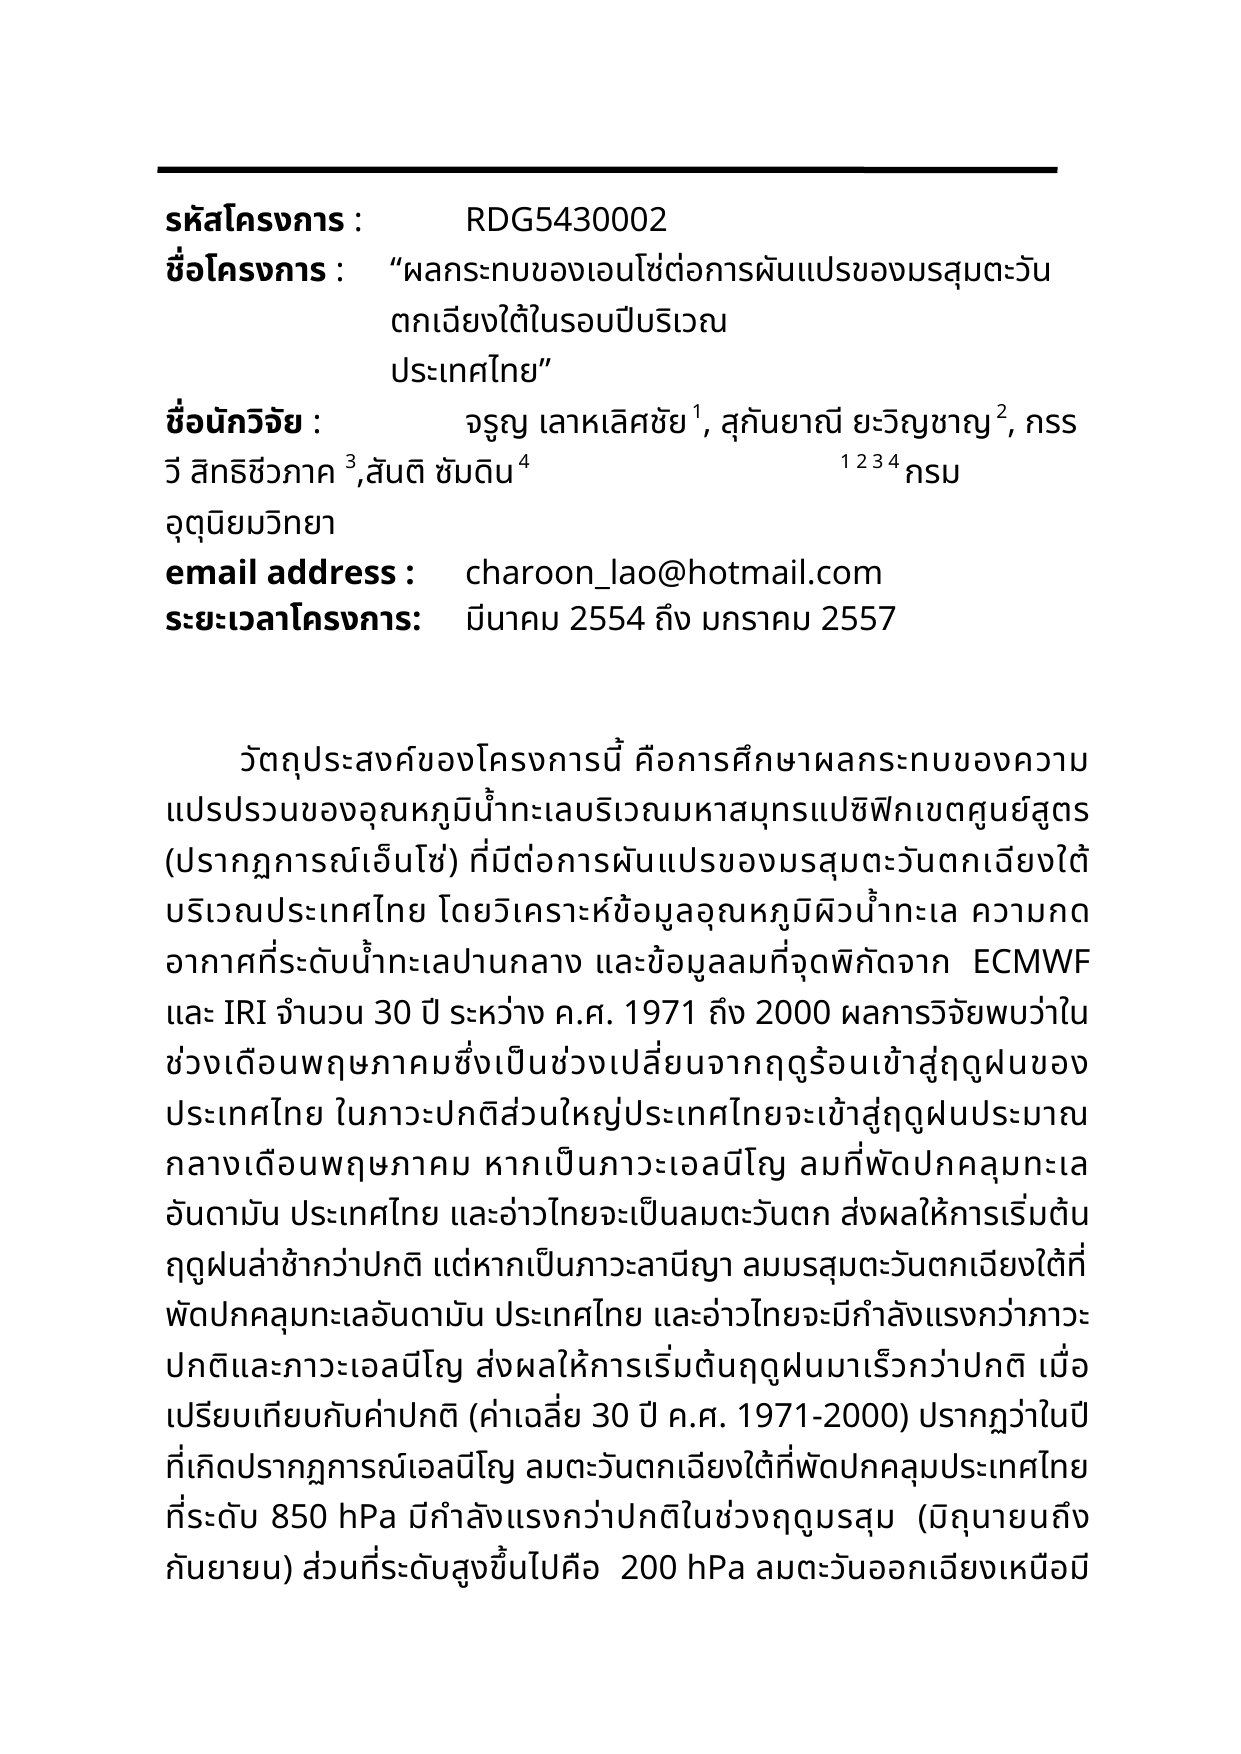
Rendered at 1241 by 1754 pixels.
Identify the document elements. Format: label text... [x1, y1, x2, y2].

text ระยะเวลาโครงการ: มีนาคม 2554 ถึง มกราคม 2557 [165, 594, 1090, 645]
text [165, 736, 1090, 1594]
text รหัสโครงการ : RDG5430002 [165, 195, 1090, 246]
text ประเทศไทย” [165, 347, 1090, 397]
text ชื่อโครงการ : “ผลกระทบของเอนโซ่ต่อการผันแปรของมรสุมตะวันตกเฉียงใต้ในรอบปีบริเวณ [165, 246, 1090, 347]
text email address : charoon_lao@hotmail.com [165, 549, 1090, 594]
text ชื่อนักวิจัย : จรูญ เลาหเลิศชัย1, สุกันยาณี ยะวิญชาญ2, กรรวี สิทธิชีวภาค 3,สันติ ซัมดิน4 1 2 3 4 กรมอุตุนิยมวิทยา [165, 397, 1090, 549]
